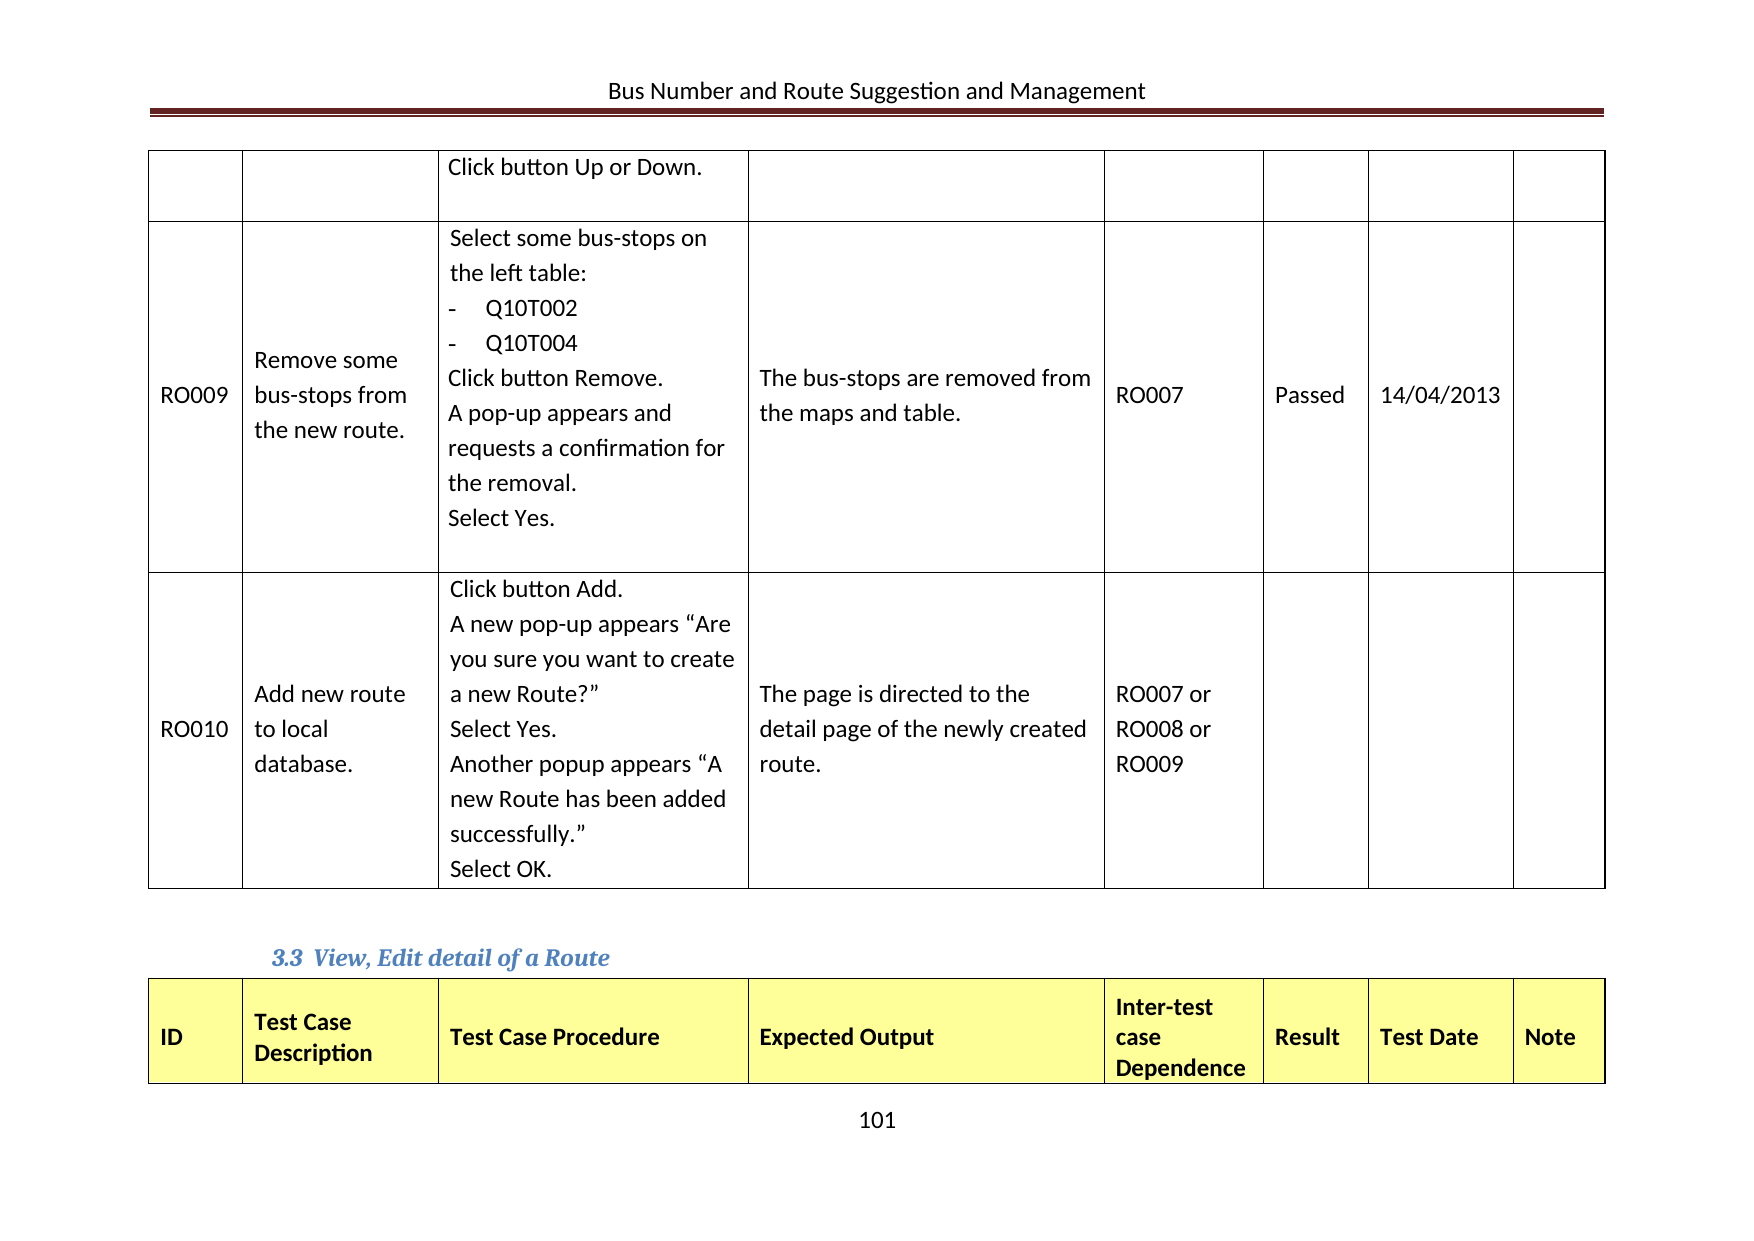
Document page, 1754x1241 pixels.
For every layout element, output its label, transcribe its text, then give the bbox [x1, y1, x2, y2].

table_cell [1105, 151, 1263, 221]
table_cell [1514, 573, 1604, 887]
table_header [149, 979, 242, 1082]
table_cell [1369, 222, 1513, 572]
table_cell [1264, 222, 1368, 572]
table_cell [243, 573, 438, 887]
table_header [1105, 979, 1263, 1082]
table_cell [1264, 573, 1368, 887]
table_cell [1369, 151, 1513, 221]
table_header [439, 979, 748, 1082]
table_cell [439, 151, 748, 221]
subtitle View, Edit detail of a Route [272, 944, 1604, 973]
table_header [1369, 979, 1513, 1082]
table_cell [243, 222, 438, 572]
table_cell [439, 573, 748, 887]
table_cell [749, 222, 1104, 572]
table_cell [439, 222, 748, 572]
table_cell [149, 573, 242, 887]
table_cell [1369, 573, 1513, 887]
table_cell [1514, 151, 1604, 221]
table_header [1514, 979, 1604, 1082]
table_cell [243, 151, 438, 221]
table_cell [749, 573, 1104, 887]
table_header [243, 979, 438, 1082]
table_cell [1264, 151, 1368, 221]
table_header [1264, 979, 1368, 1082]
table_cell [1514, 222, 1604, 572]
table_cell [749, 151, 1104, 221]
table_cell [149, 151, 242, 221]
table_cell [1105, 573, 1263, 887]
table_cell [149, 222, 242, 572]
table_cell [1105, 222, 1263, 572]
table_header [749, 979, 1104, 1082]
